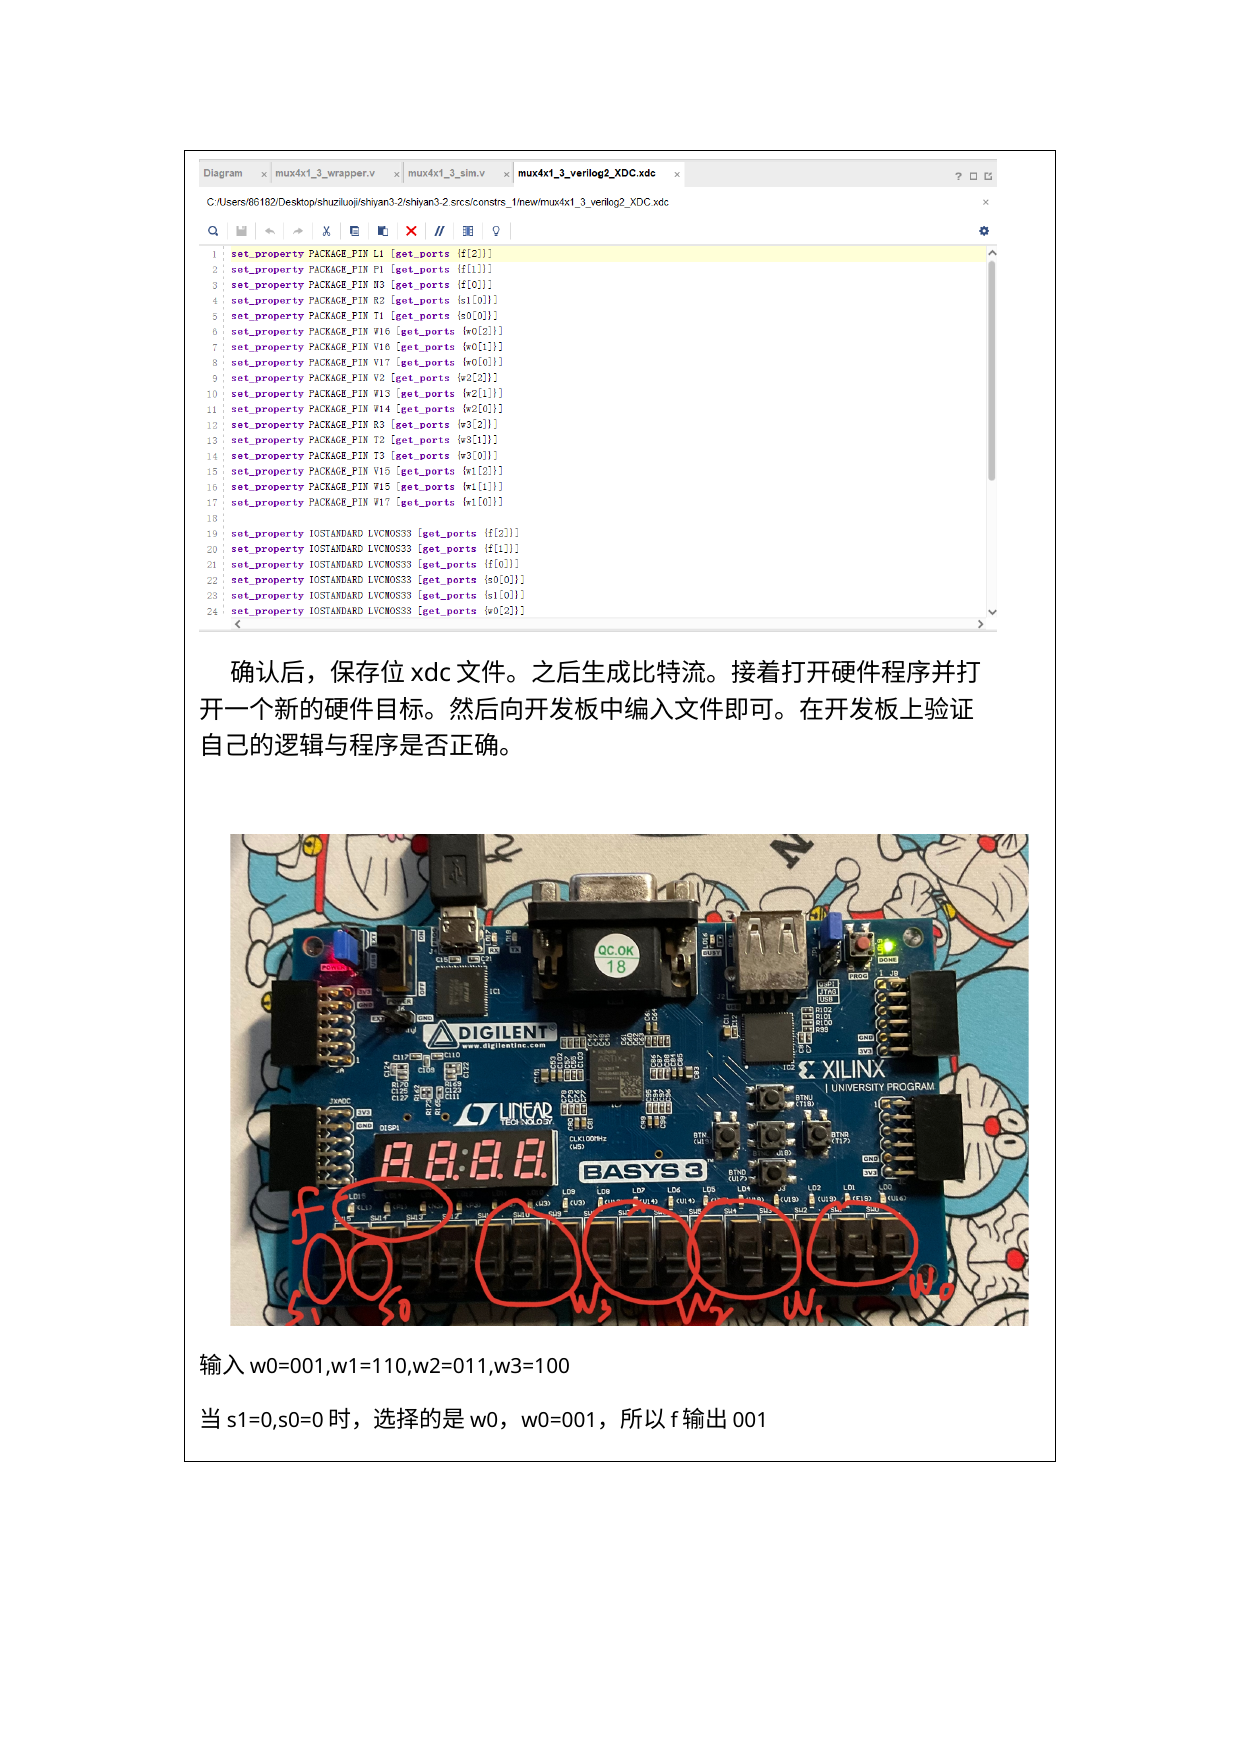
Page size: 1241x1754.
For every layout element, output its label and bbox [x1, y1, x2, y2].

picture [199, 157, 997, 632]
picture [230, 834, 1029, 1326]
table_cell [185, 151, 1055, 1461]
